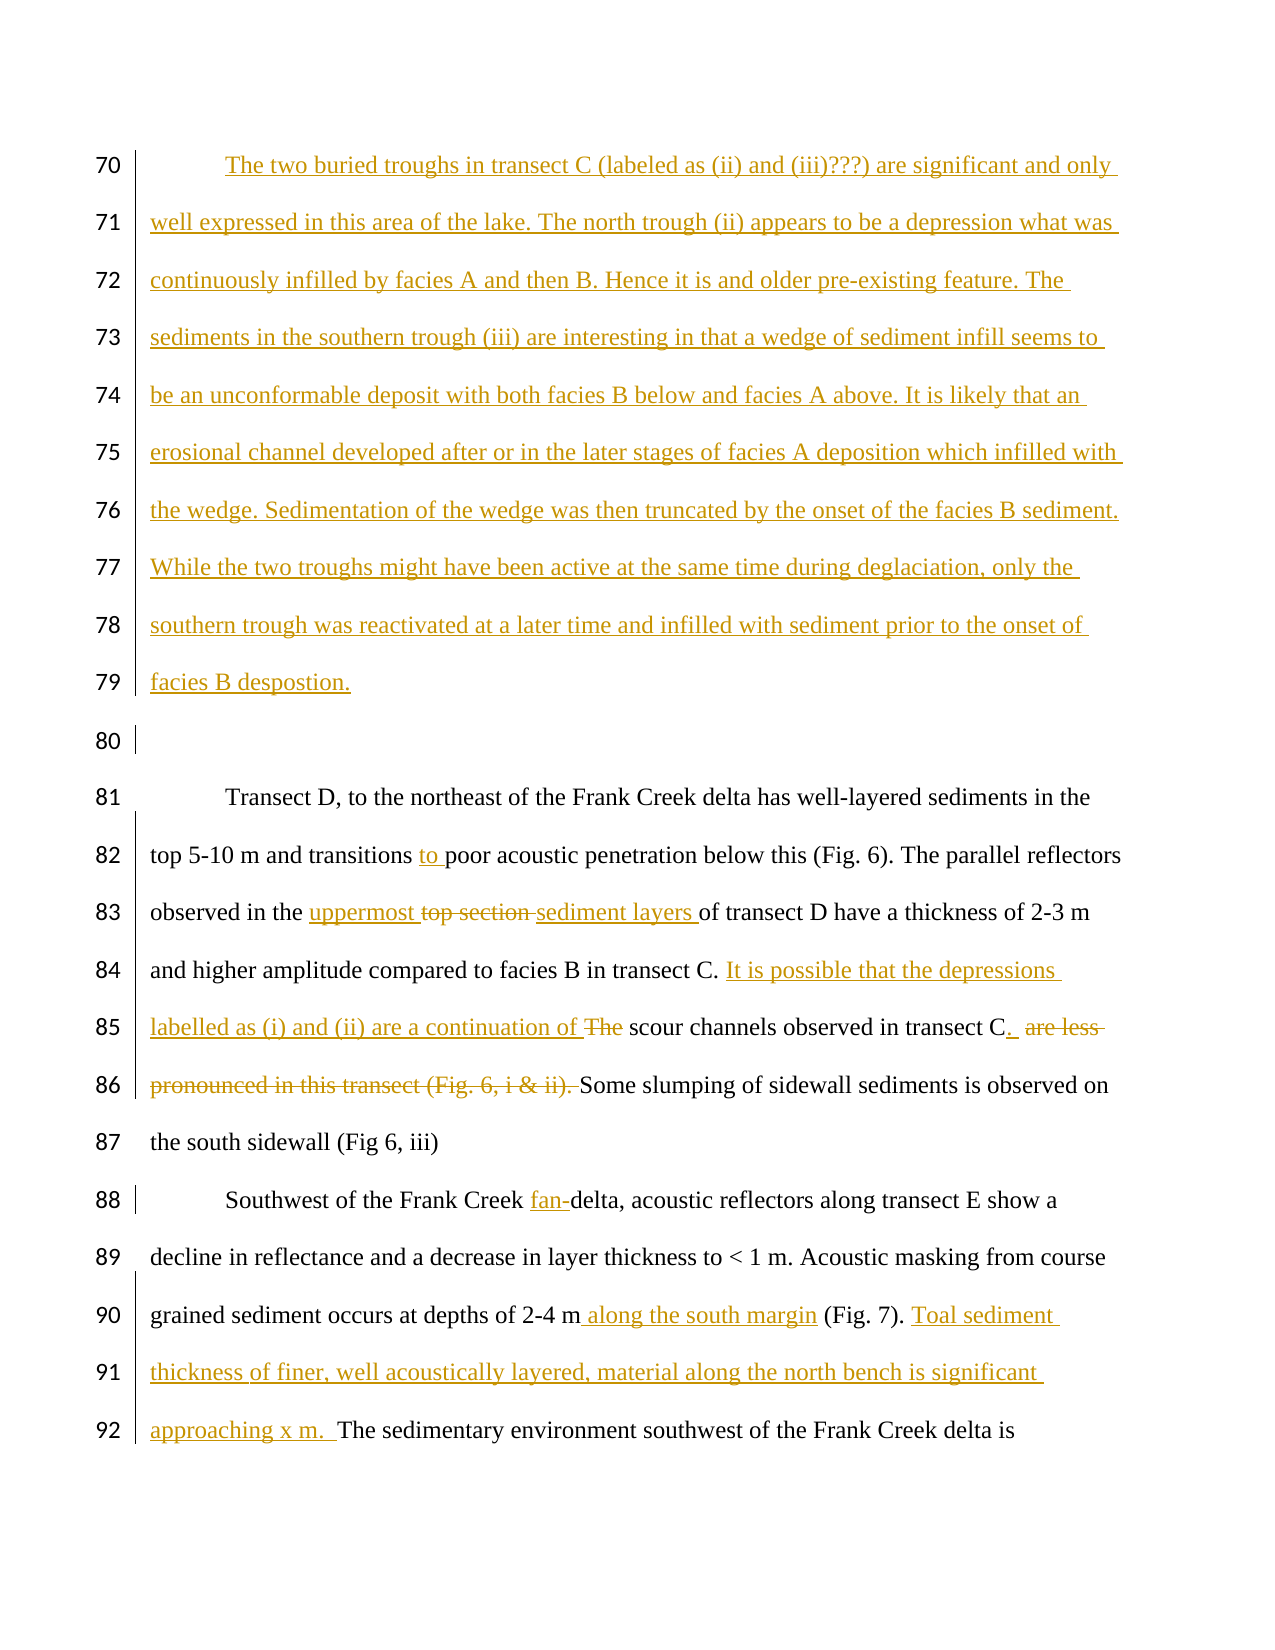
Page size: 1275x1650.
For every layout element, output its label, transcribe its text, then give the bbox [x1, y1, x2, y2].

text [150, 1185, 1125, 1444]
text Transect D, to the northeast of the Frank Creek delta has well-layered sediments in the top 5-10 m and transitions poor acoustic penetration below this (Fig. 6). The parallel reflectors observed in the of transect D have a thickness of 2-3 m and higher amplitude compared to facies B in transect C. scour channels observed in transect C Some slumping of sidewall sediments is observed on the south sidewall (Fig 6, iii) [150, 782, 1125, 1156]
